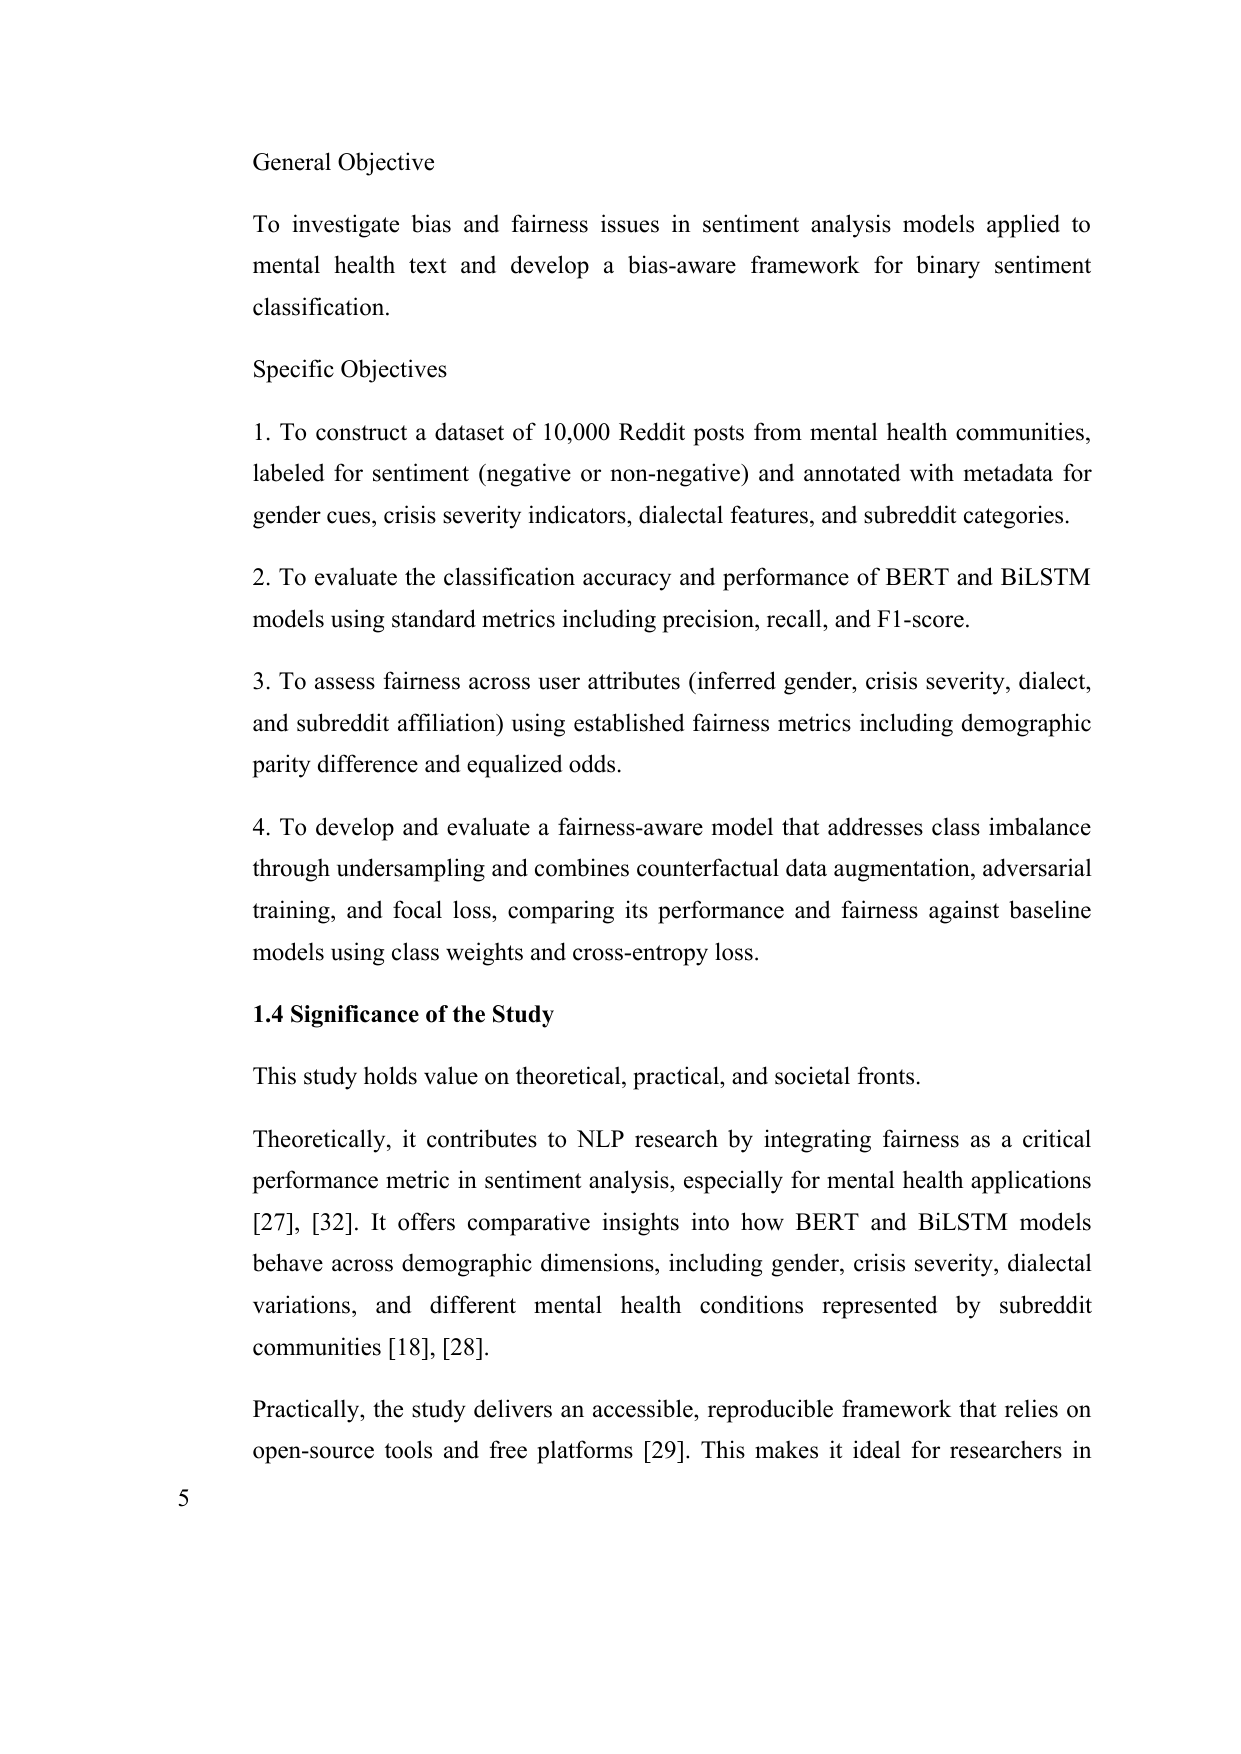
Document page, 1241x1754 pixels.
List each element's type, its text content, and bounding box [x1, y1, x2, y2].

text Specific Objectives [252, 356, 1092, 383]
text This study holds value on theoretical, practical, and societal fronts. [252, 1062, 1092, 1090]
text General Objective [252, 148, 1092, 175]
text 1. To construct a dataset of 10,000 Reddit posts from mental health communities, labeled for sentiment (negative or non-negative) and annotated with metadata for gender cues, crisis severity indicators, dialectal features, and subreddit categories. [252, 418, 1092, 529]
text Theoretically, it contributes to NLP research by integrating fairness as a critical performance metric in sentiment analysis, especially for mental health applications [27], [32]. It offers comparative insights into how BERT and BiLSTM models behave across demographic dimensions, including gender, crisis severity, dialectal variations, and different mental health conditions represented by subreddit communities [18], [28]. [252, 1125, 1092, 1360]
text To investigate bias and fairness issues in sentiment analysis models applied to mental health text and develop a bias-aware framework for binary sentiment classification. [252, 210, 1092, 321]
text 2. To evaluate the classification accuracy and performance of BERT and BiLSTM models using standard metrics including precision, recall, and F1-score. [252, 563, 1092, 633]
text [252, 1395, 1092, 1464]
text 3. To assess fairness across user attributes (inferred gender, crisis severity, dialect, and subreddit affiliation) using established fairness metrics including demographic parity difference and equalized odds. [252, 667, 1092, 778]
text 1.4 Significance of the Study [252, 1000, 1092, 1028]
text 4. To develop and evaluate a fairness-aware model that addresses class imbalance through undersampling and combines counterfactual data augmentation, adversarial training, and focal loss, comparing its performance and fairness against baseline models using class weights and cross-entropy loss. [252, 813, 1092, 965]
